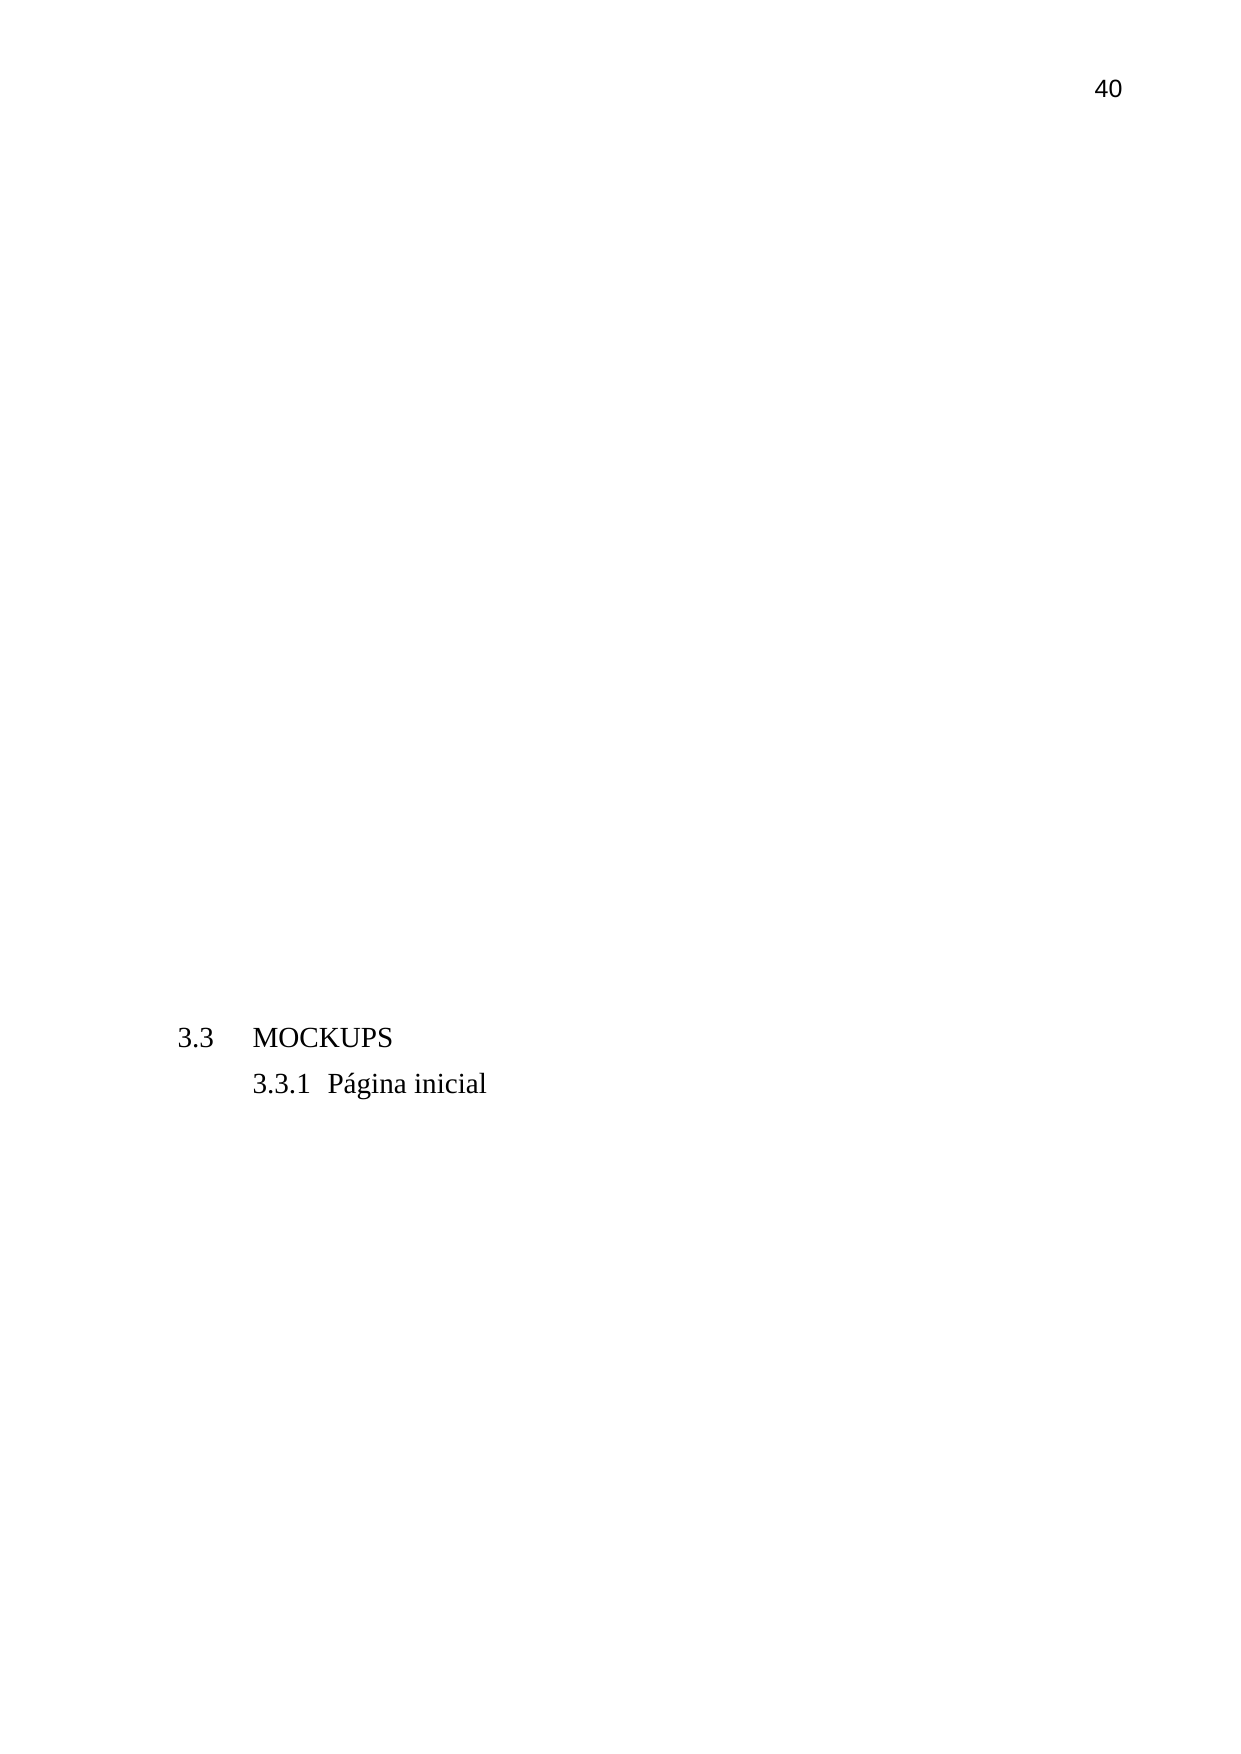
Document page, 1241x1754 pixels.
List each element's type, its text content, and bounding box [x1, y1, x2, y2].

text 3.3.1 Página inicial [177, 1066, 1122, 1100]
list MOCKUPS [177, 1020, 1122, 1054]
